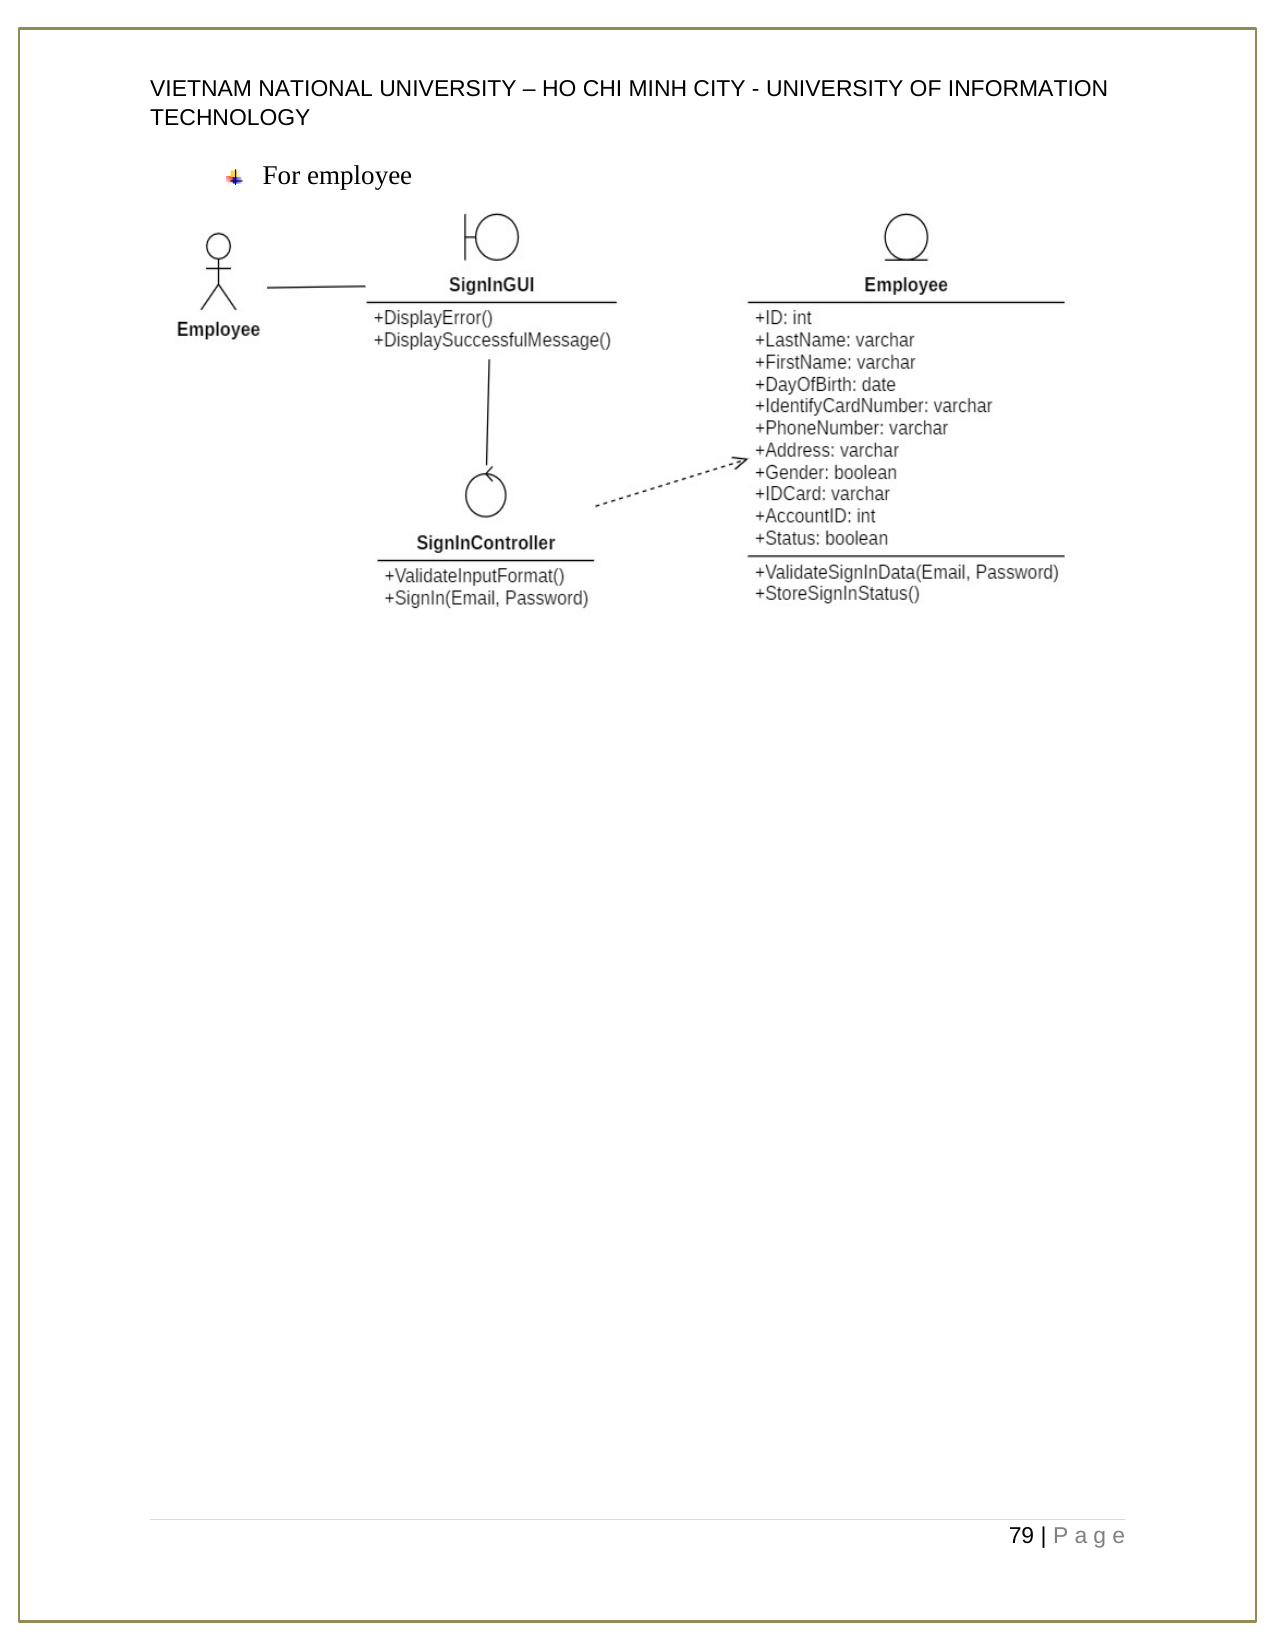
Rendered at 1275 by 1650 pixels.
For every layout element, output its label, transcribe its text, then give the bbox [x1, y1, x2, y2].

picture [157, 195, 1118, 675]
list For employee [225, 159, 1125, 190]
picture [226, 168, 243, 185]
